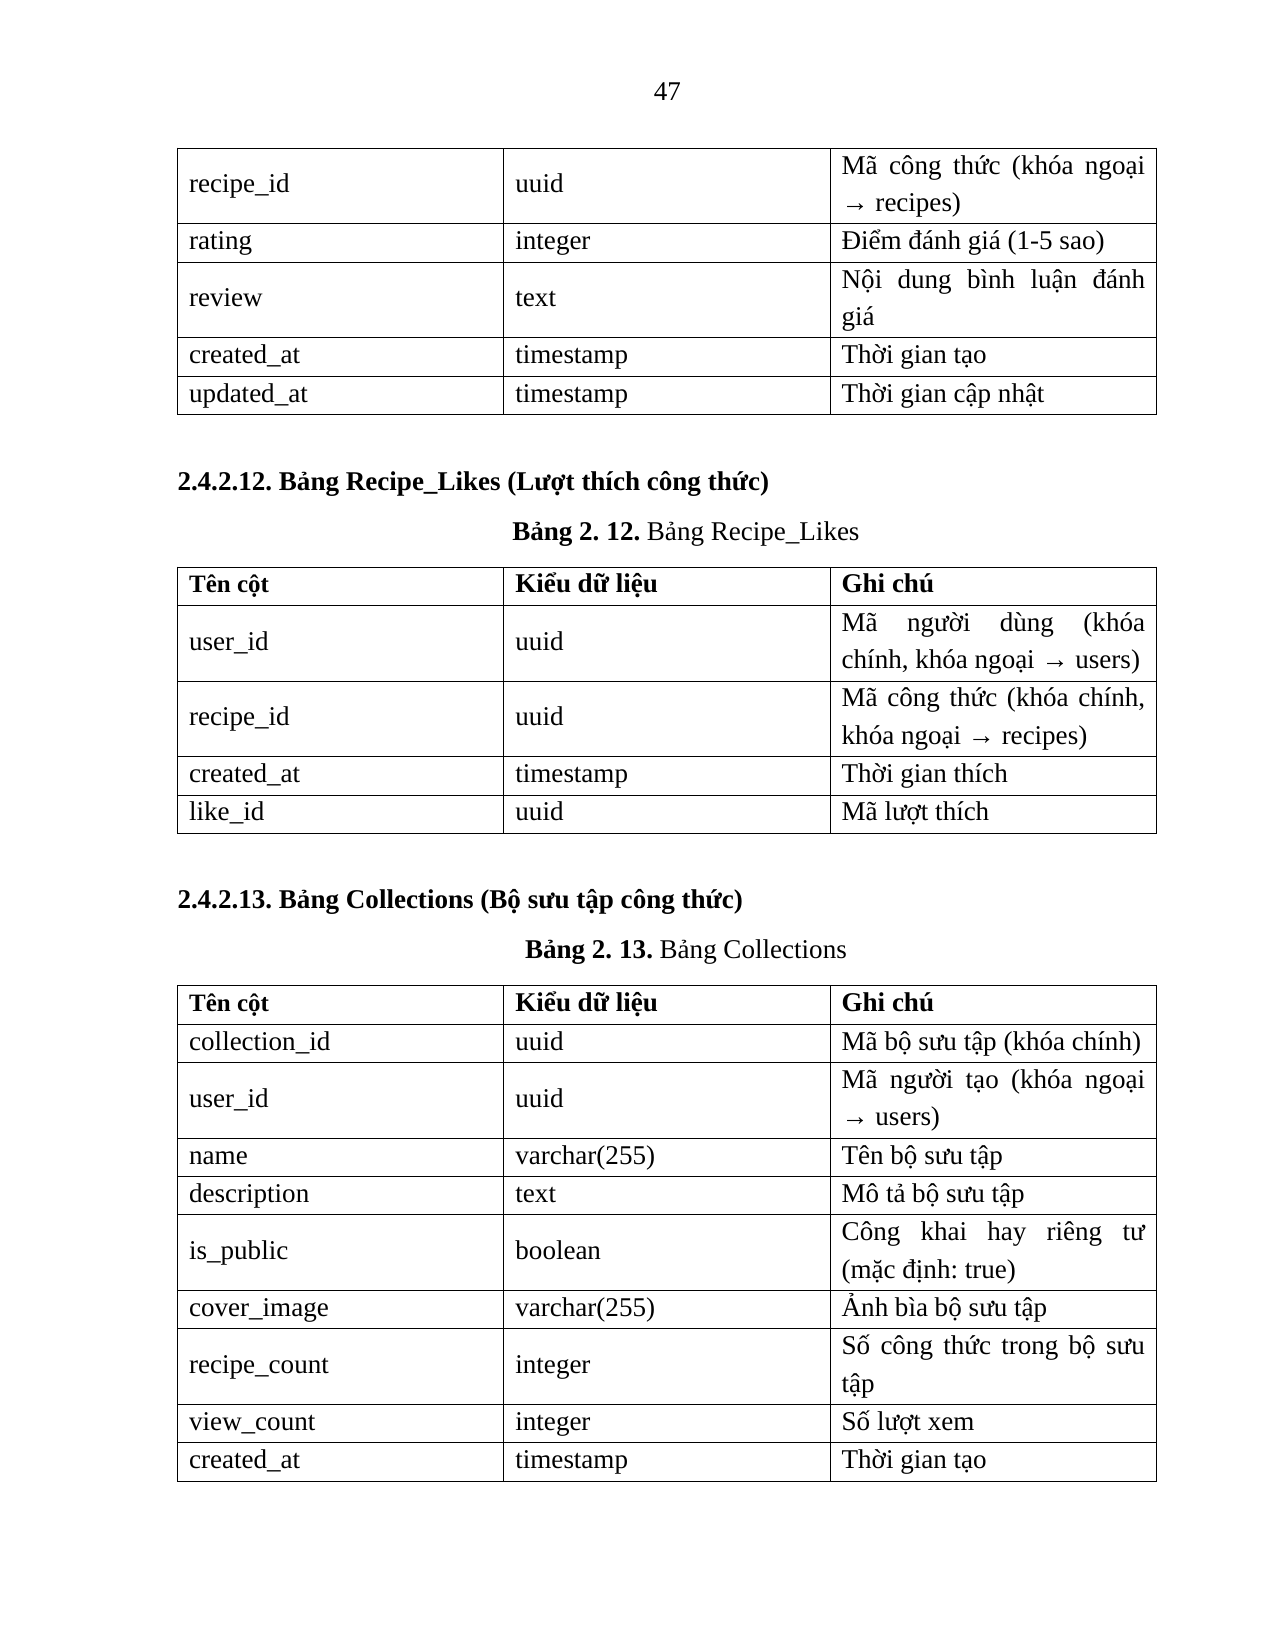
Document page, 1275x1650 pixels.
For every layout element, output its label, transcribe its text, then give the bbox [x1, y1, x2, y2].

table_cell integer [504, 1329, 830, 1404]
text Bảng 2. 13. Bảng Collections [215, 933, 1157, 964]
table_cell Mô tả bộ sưu tập [831, 1177, 1156, 1214]
table_cell Tên bộ sưu tập [831, 1139, 1156, 1176]
table_cell rating [178, 224, 503, 262]
table_cell user_id [178, 606, 503, 681]
table_cell Thời gian thích [831, 757, 1156, 794]
table_cell timestamp [504, 757, 830, 794]
table_cell uuid [504, 1063, 830, 1138]
table_header Kiểu dữ liệu [504, 986, 830, 1024]
table_cell timestamp [504, 377, 830, 414]
table_cell view_count [178, 1405, 503, 1442]
table_cell Ảnh bìa bộ sưu tập [831, 1291, 1156, 1328]
table_cell created_at [178, 1443, 503, 1481]
table_cell Điểm đánh giá (1-5 sao) [831, 224, 1156, 262]
table_cell uuid [504, 1025, 830, 1062]
table_cell Mã lượt thích [831, 796, 1156, 833]
table_cell Mã công thức (khóa ngoại → recipes) [831, 149, 1156, 223]
table_cell uuid [504, 682, 830, 756]
table_cell created_at [178, 757, 503, 794]
table_cell recipe_count [178, 1329, 503, 1404]
table_cell collection_id [178, 1025, 503, 1062]
subtitle 2.4.2.13. Bảng Collections (Bộ sưu tập công thức) [177, 884, 1157, 915]
table_cell Thời gian cập nhật [831, 377, 1156, 414]
table_cell updated_at [178, 377, 503, 414]
table_header Kiểu dữ liệu [504, 568, 830, 605]
table_header Ghi chú [831, 986, 1156, 1024]
table_cell Nội dung bình luận đánh giá [831, 263, 1156, 337]
table_cell Mã người dùng (khóa chính, khóa ngoại → users) [831, 606, 1156, 681]
table_cell text [504, 263, 830, 337]
table_cell Thời gian tạo [831, 1443, 1156, 1481]
table_cell Số công thức trong bộ sưu tập [831, 1329, 1156, 1404]
table_cell Số lượt xem [831, 1405, 1156, 1442]
table_cell uuid [504, 796, 830, 833]
table_cell Mã bộ sưu tập (khóa chính) [831, 1025, 1156, 1062]
table_cell varchar(255) [504, 1291, 830, 1328]
table_header Tên cột [178, 986, 503, 1024]
table_cell recipe_id [178, 682, 503, 756]
subtitle 2.4.2.12. Bảng Recipe_Likes (Lượt thích công thức) [177, 465, 1157, 496]
table_cell created_at [178, 338, 503, 376]
table_cell recipe_id [178, 149, 503, 223]
table_cell integer [504, 1405, 830, 1442]
table_cell Mã người tạo (khóa ngoại → users) [831, 1063, 1156, 1138]
table_cell like_id [178, 796, 503, 833]
table_cell user_id [178, 1063, 503, 1138]
table_cell timestamp [504, 1443, 830, 1481]
table_cell name [178, 1139, 503, 1176]
table_cell cover_image [178, 1291, 503, 1328]
table_header Ghi chú [831, 568, 1156, 605]
text Bảng 2. 12. Bảng Recipe_Likes [215, 514, 1157, 546]
table_header Tên cột [178, 568, 503, 605]
table_cell Mã công thức (khóa chính, khóa ngoại → recipes) [831, 682, 1156, 756]
table_cell review [178, 263, 503, 337]
table_cell is_public [178, 1215, 503, 1290]
table_cell timestamp [504, 338, 830, 376]
table_cell varchar(255) [504, 1139, 830, 1176]
table_cell integer [504, 224, 830, 262]
table_cell uuid [504, 149, 830, 223]
table_cell text [504, 1177, 830, 1214]
table_cell boolean [504, 1215, 830, 1290]
table_cell uuid [504, 606, 830, 681]
table_cell Thời gian tạo [831, 338, 1156, 376]
table_cell Công khai hay riêng tư (mặc định: true) [831, 1215, 1156, 1290]
table_cell description [178, 1177, 503, 1214]
